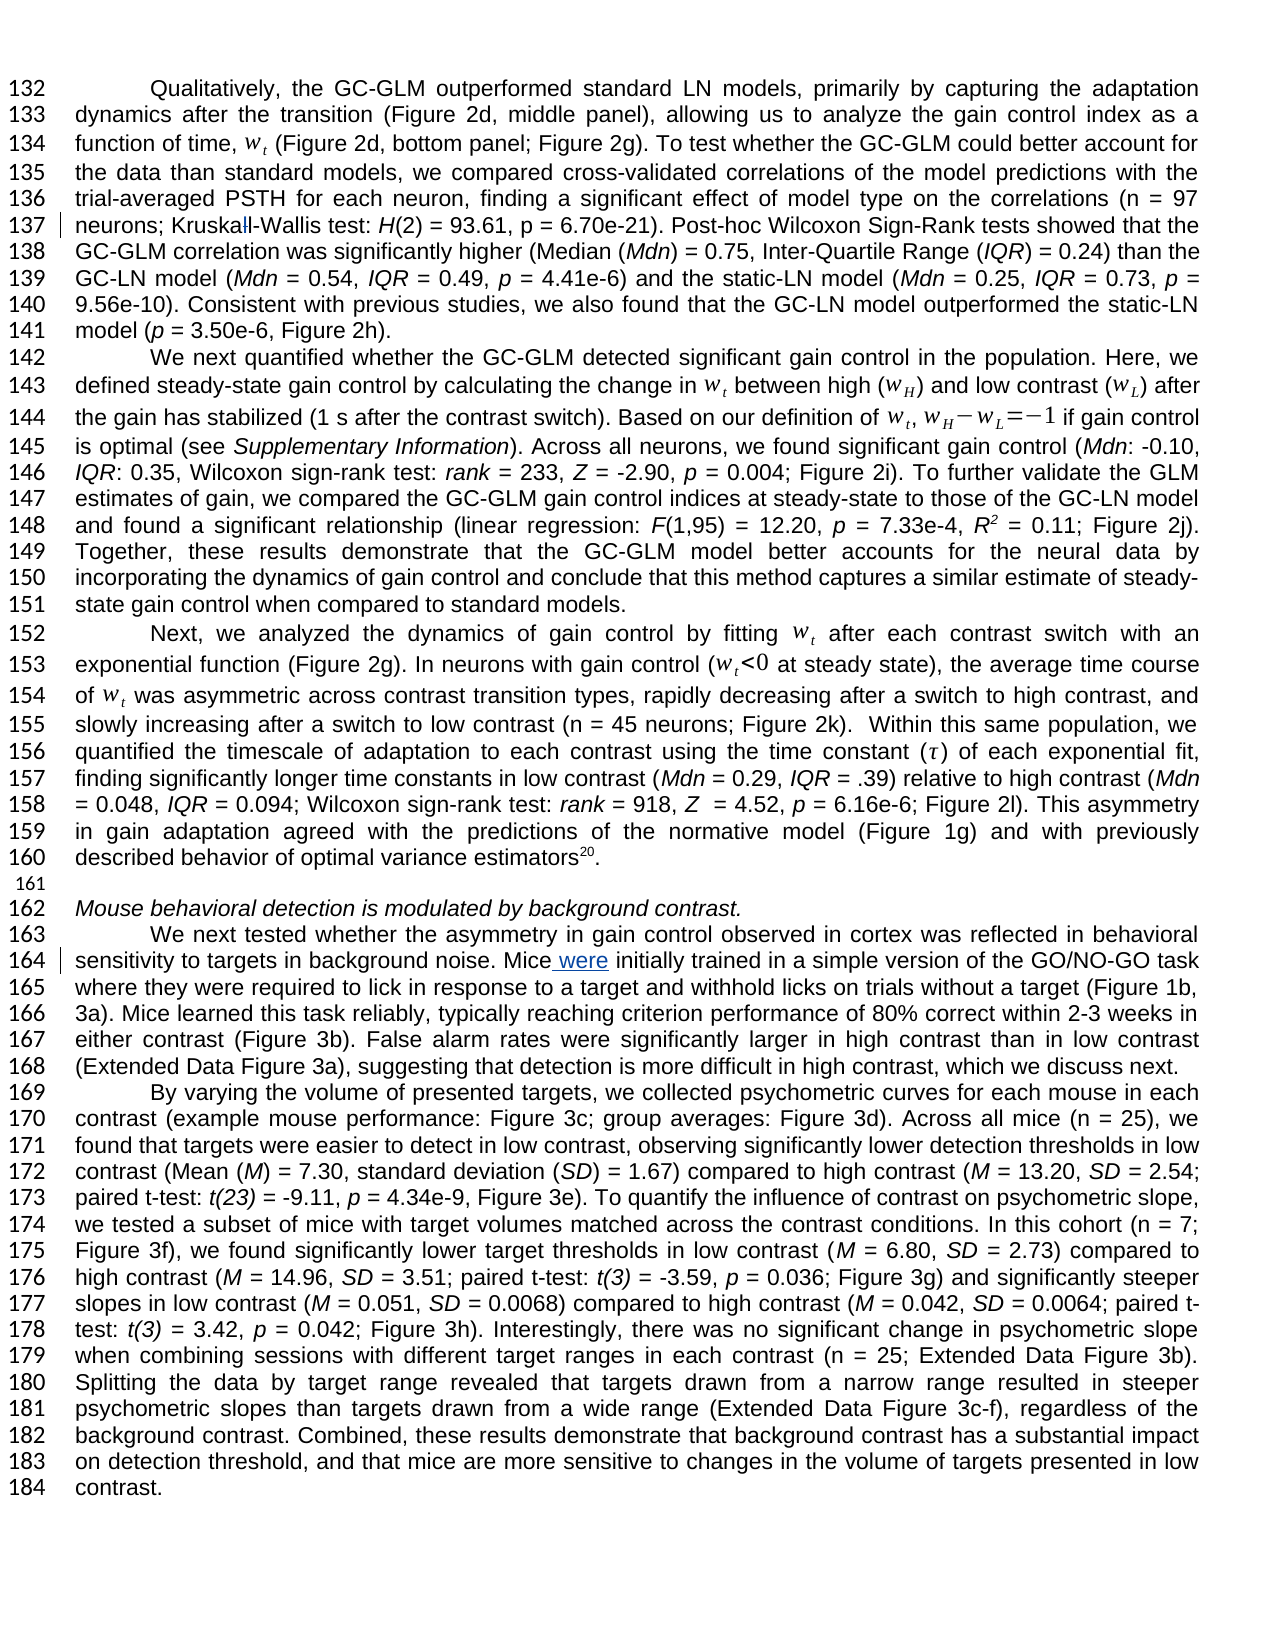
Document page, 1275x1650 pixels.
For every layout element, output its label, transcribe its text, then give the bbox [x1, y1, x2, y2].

text We next tested whether the asymmetry in gain control observed in cortex was reflected in behavioral sensitivity to targets in background noise. Mice initially trained in a simple version of the GO/NO-GO task where they were required to lick in response to a target and withhold licks on trials without a target (Figure 1b, 3a). Mice learned this task reliably, typically reaching criterion performance of 80% correct within 2-3 weeks in either contrast (Figure 3b). False alarm rates were significantly larger in high contrast than in low contrast (Extended Data Figure 3a), suggesting that detection is more difficult in high contrast, which we discuss next. [75, 921, 1200, 1079]
text Next, we analyzed the dynamics of gain control by fitting after each contrast switch with an exponential function (Figure 2g). In neurons with gain control ( at steady state), the average time course of was asymmetric across contrast transition types, rapidly decreasing after a switch to high contrast, and slowly increasing after a switch to low contrast (n = 45 neurons; Figure 2k). Within this same population, we quantified the timescale of adaptation to each contrast using the time constant () of each exponential fit, finding significantly longer time constants in low contrast (Mdn = 0.29, IQR = .39) relative to high contrast (Mdn = 0.048, IQR = 0.094; Wilcoxon sign-rank test: rank = 918, Z = 4.52, p = 6.16e-6; Figure 2l). This asymmetry in gain adaptation agreed with the predictions of the normative model (Figure 1g) and with previously described behavior of optimal variance estimators20. [75, 617, 1200, 871]
text Mouse behavioral detection is modulated by background contrast. [75, 894, 1200, 921]
text By varying the volume of presented targets, we collected psychometric curves for each mouse in each contrast (example mouse performance: Figure 3c; group averages: Figure 3d). Across all mice (n = 25), we found that targets were easier to detect in low contrast, observing significantly lower detection thresholds in low contrast (Mean (M) = 7.30, standard deviation (SD) = 1.67) compared to high contrast (M = 13.20, SD = 2.54; paired t-test: t(23) = -9.11, p = 4.34e-9, Figure 3e). To quantify the influence of contrast on psychometric slope, we tested a subset of mice with target volumes matched across the contrast conditions. In this cohort (n = 7; Figure 3f), we found significantly lower target thresholds in low contrast (M = 6.80, SD = 2.73) compared to high contrast (M = 14.96, SD = 3.51; paired t-test: t(3) = -3.59, p = 0.036; Figure 3g) and significantly steeper slopes in low contrast (M = 0.051, SD = 0.0068) compared to high contrast (M = 0.042, SD = 0.0064; paired t-test: t(3) = 3.42, p = 0.042; Figure 3h). Interestingly, there was no significant change in psychometric slope when combining sessions with different target ranges in each contrast (n = 25; Extended Data Figure 3b). Splitting the data by target range revealed that targets drawn from a narrow range resulted in steeper psychometric slopes than targets drawn from a wide range (Extended Data Figure 3c-f), regardless of the background contrast. Combined, these results demonstrate that background contrast has a substantial impact on detection threshold, and that mice are more sensitive to changes in the volume of targets presented in low contrast. [75, 1079, 1200, 1501]
text We next quantified whether the GC-GLM detected significant gain control in the population. Here, we defined steady-state gain control by calculating the change in between high () and low contrast () after the gain has stabilized (1 s after the contrast switch). Based on our definition of , if gain control is optimal (see Supplementary Information). Across all neurons, we found significant gain control (Mdn: -0.10, IQR: 0.35, Wilcoxon sign-rank test: rank = 233, Z = -2.90, p = 0.004; Figure 2i). To further validate the GLM estimates of gain, we compared the GC-GLM gain control indices at steady-state to those of the GC-LN model and found a significant relationship (linear regression: F(1,95) = 12.20, p = 7.33e-4, R2 = 0.11; Figure 2j). Together, these results demonstrate that the GC-GLM model better accounts for the neural data by incorporating the dynamics of gain control and conclude that this method captures a similar estimate of steady-state gain control when compared to standard models. [75, 343, 1200, 617]
text Qualitatively, the GC-GLM outperformed standard LN models, primarily by capturing the adaptation dynamics after the transition (Figure 2d, middle panel), allowing us to analyze the gain control index as a function of time, (Figure 2d, bottom panel; Figure 2g). To test whether the GC-GLM could better account for the data than standard models, we compared cross-validated correlations of the model predictions with the trial-averaged PSTH for each neuron, finding a significant effect of model type on the correlations (n = 97 neurons; Kruskal-Wallis test: H(2) = 93.61, p = 6.70e-21). Post-hoc Wilcoxon Sign-Rank tests showed that the GC-GLM correlation was significantly higher (Median (Mdn) = 0.75, Inter-Quartile Range (IQR) = 0.24) than the GC-LN model (Mdn = 0.54, IQR = 0.49, p = 4.41e-6) and the static-LN model (Mdn = 0.25, IQR = 0.73, p = 9.56e-10). Consistent with previous studies, we also found that the GC-LN model outperformed the static-LN model (p = 3.50e-6, Figure 2h). [75, 75, 1200, 343]
